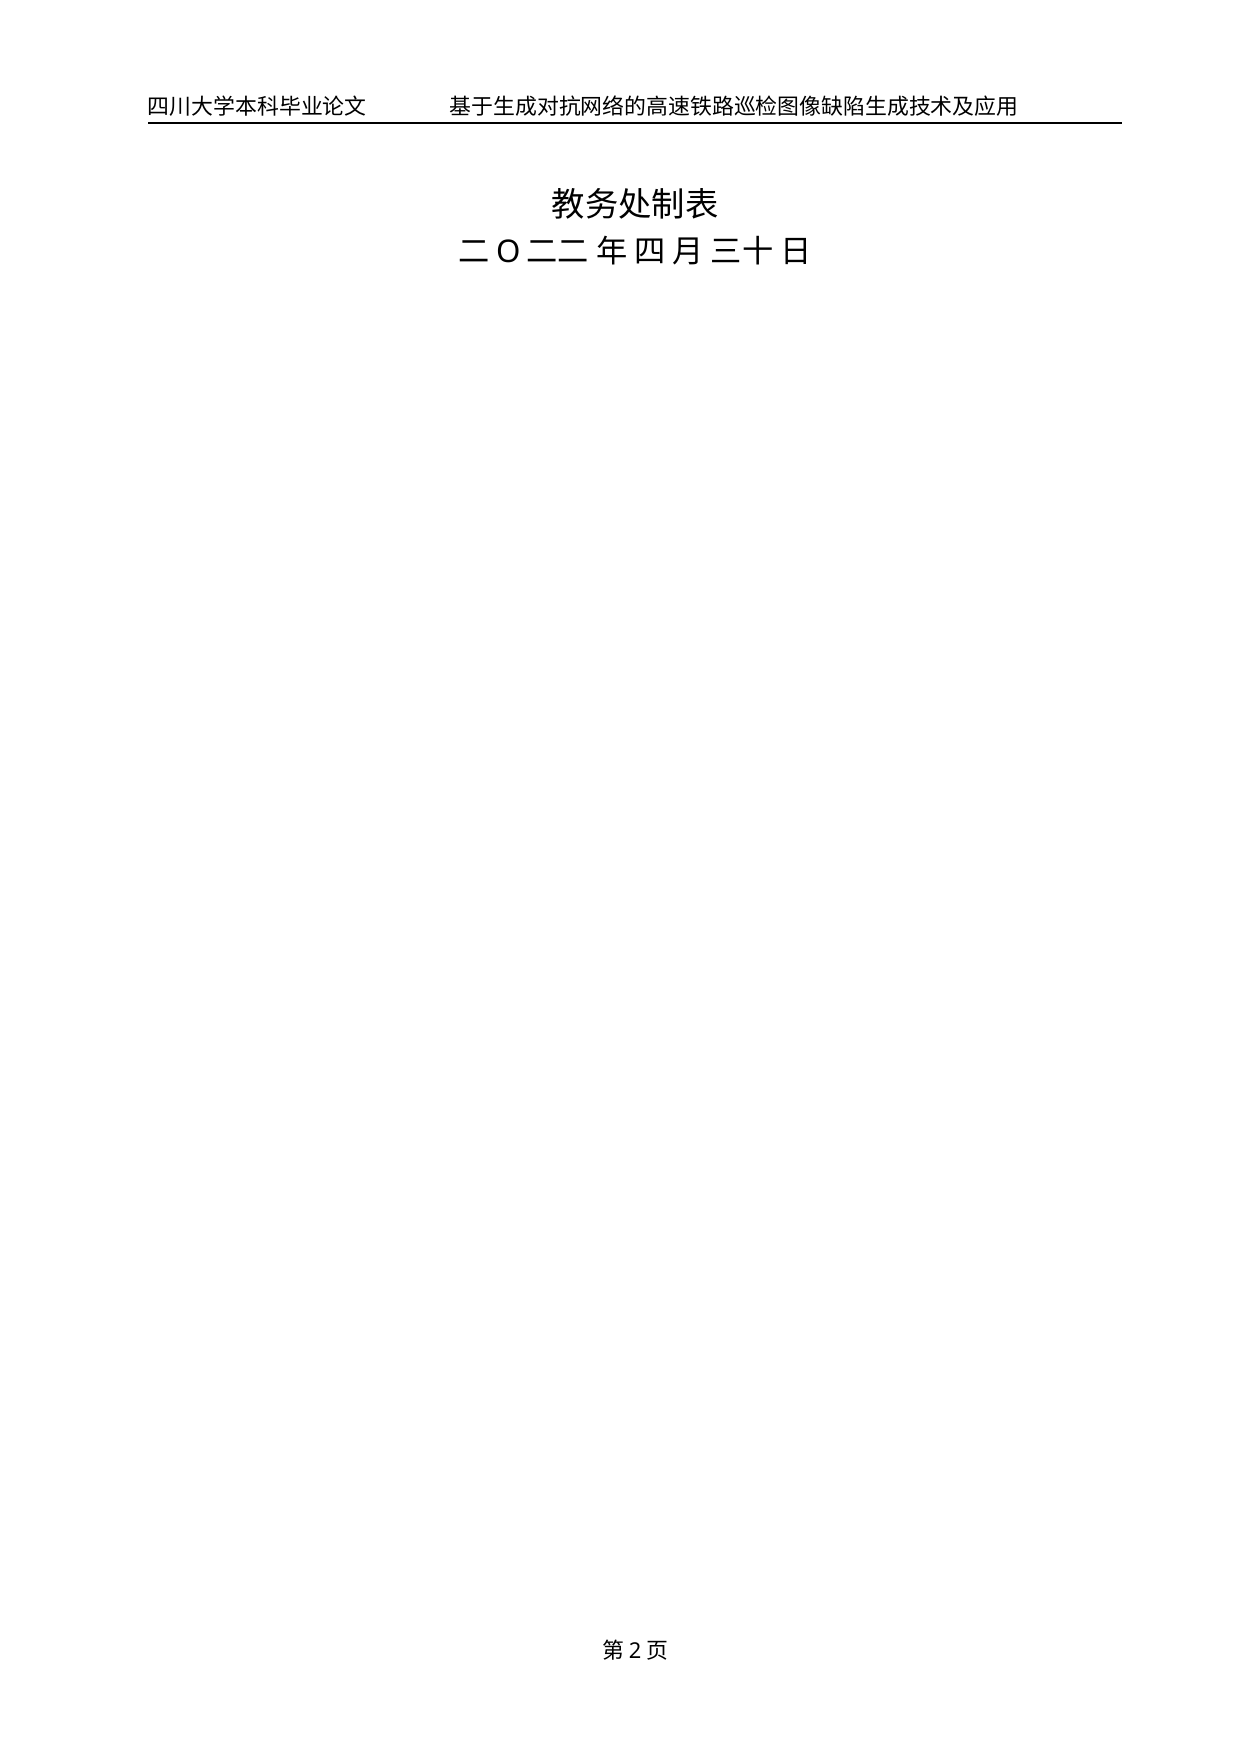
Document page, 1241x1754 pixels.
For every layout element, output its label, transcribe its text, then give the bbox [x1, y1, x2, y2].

text 教务处制表 [148, 177, 1122, 226]
text 二Ο二二 年 四 月 三十 日 [148, 226, 1122, 271]
